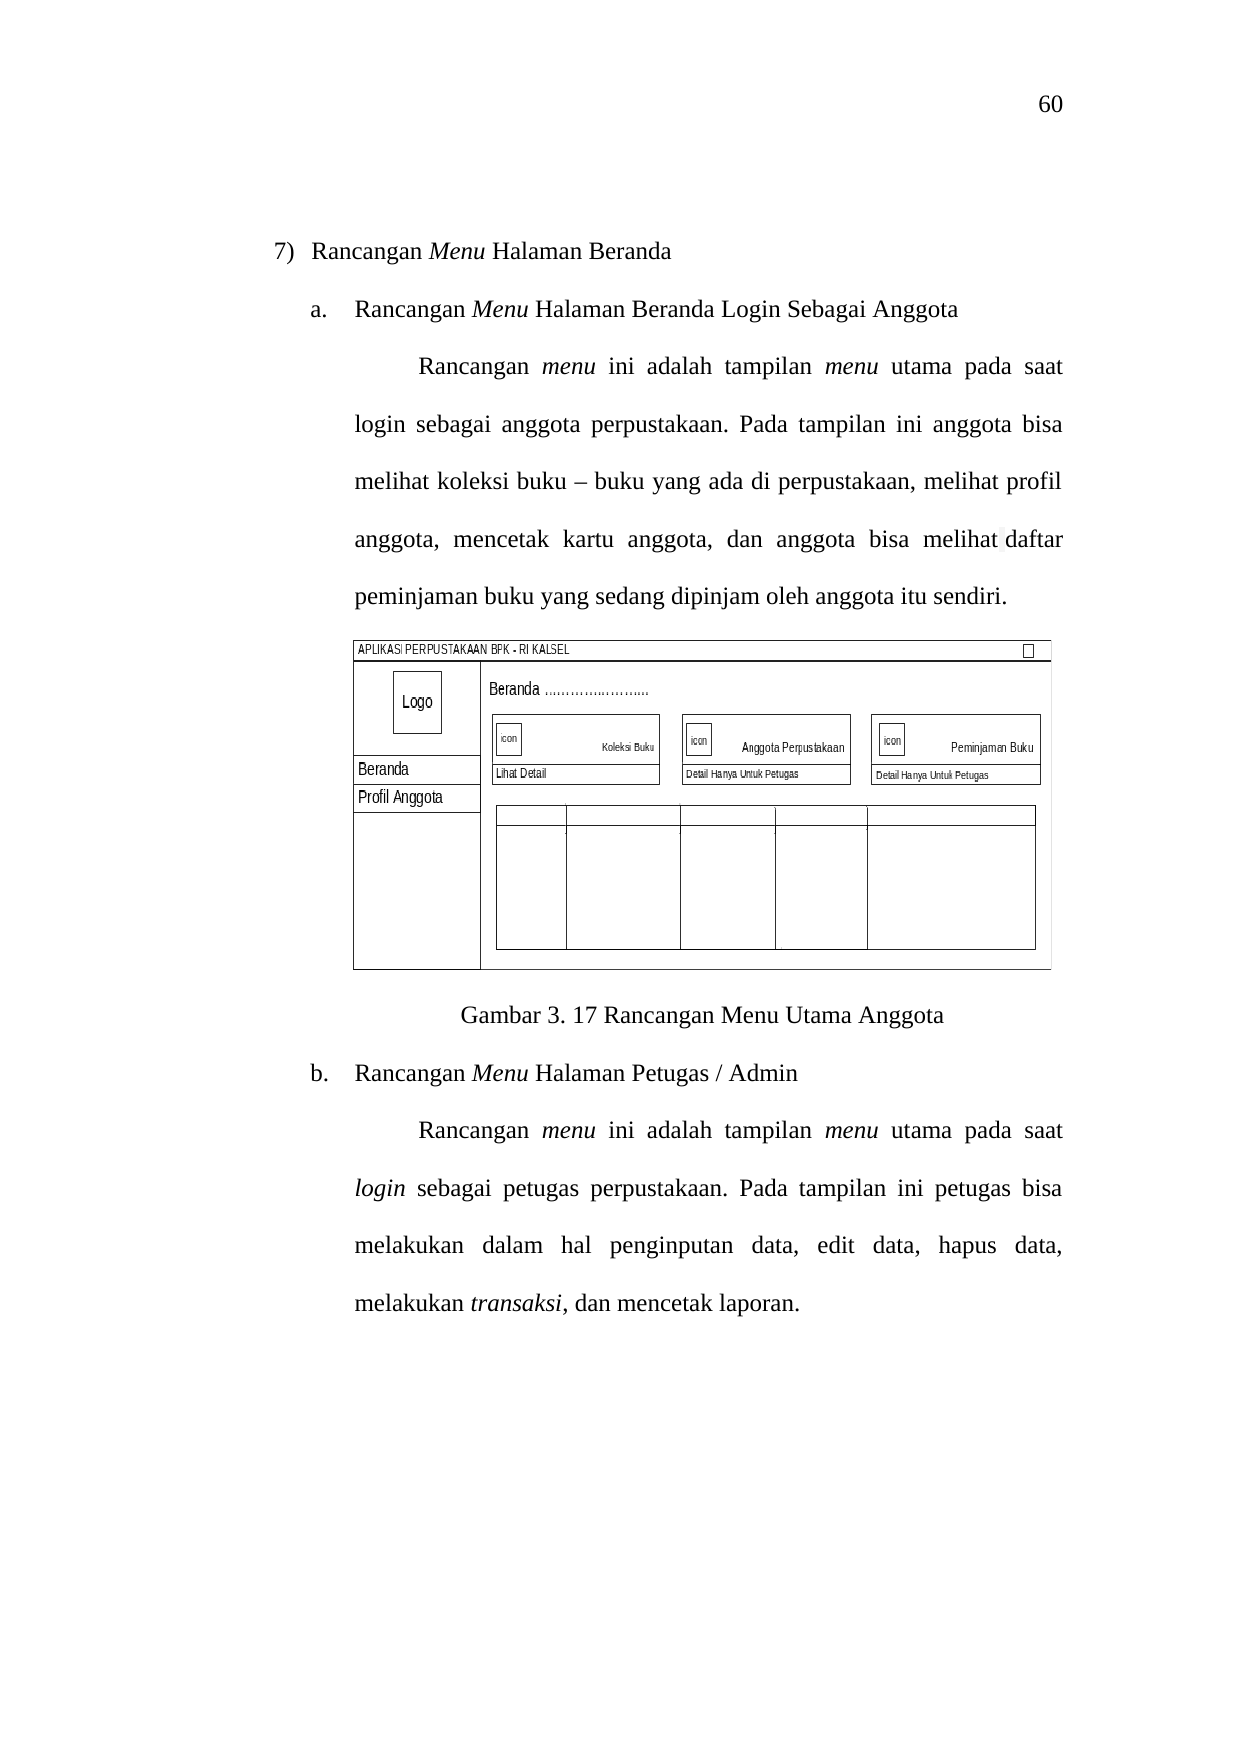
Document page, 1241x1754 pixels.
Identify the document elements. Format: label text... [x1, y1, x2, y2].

list Rancangan menu ini adalah tampilan menu utama pada saat login sebagai anggota perpustakaan. Pada tampilan ini anggota bisa melihat koleksi buku – buku yang ada di perpustakaan, melihat profil anggota, mencetak kartu anggota, dan anggota bisa melihat daftar peminjaman buku yang sedang dipinjam oleh anggota itu sendiri. [354, 351, 1063, 610]
list Rancangan Menu Halaman Beranda [274, 236, 1063, 265]
list Rancangan Menu Halaman Beranda Login Sebagai Anggota [310, 294, 1063, 322]
list Rancangan menu ini adalah tampilan menu utama pada saat login sebagai petugas perpustakaan. Pada tampilan ini petugas bisa melakukan dalam hal penginputan data, edit data, hapus data, melakukan transaksi, dan mencetak laporan. [354, 1115, 1063, 1317]
list Rancangan Menu Halaman Petugas / Admin [310, 1058, 1063, 1087]
